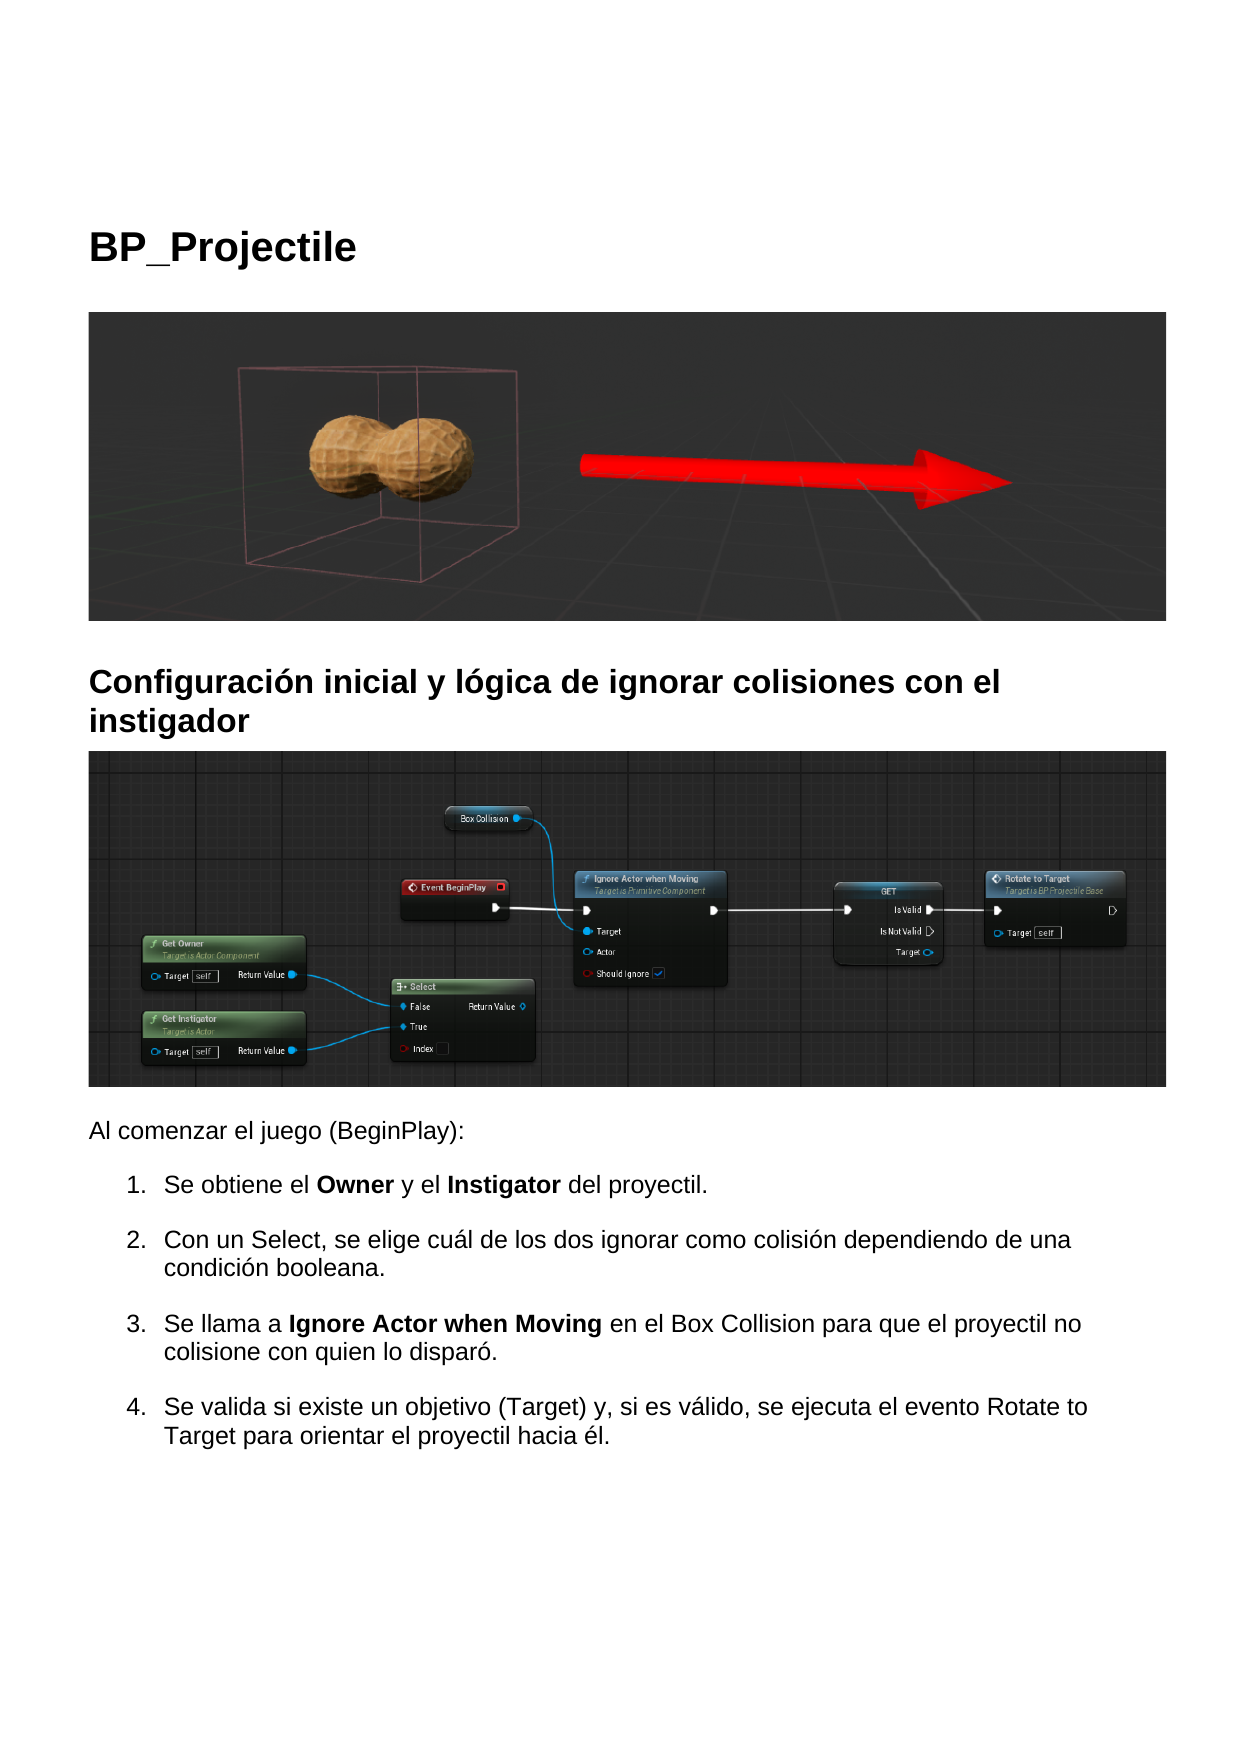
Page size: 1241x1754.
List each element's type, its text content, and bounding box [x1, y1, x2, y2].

subtitle BP_Projectile [88, 222, 1166, 270]
list Se obtiene el Owner y el Instigator del proyectil. [126, 1169, 1166, 1225]
picture [88, 751, 1167, 1087]
list Se llama a Ignore Actor when Moving en el Box Collision para que el proyectil no colisione con quien lo disparó. [126, 1308, 1166, 1392]
text Al comenzar el juego (BeginPlay): [88, 1116, 1166, 1144]
list Con un Select, se elige cuál de los dos ignorar como colisión dependiendo de una condición booleana. [126, 1225, 1166, 1308]
list Se valida si existe un objetivo (Target) y, si es válido, se ejecuta el evento Rotate to Target para orientar el proyectil hacia él. [126, 1392, 1166, 1450]
subtitle Configuración inicial y lógica de ignorar colisiones con el instigador [88, 662, 1166, 739]
picture [88, 312, 1167, 621]
